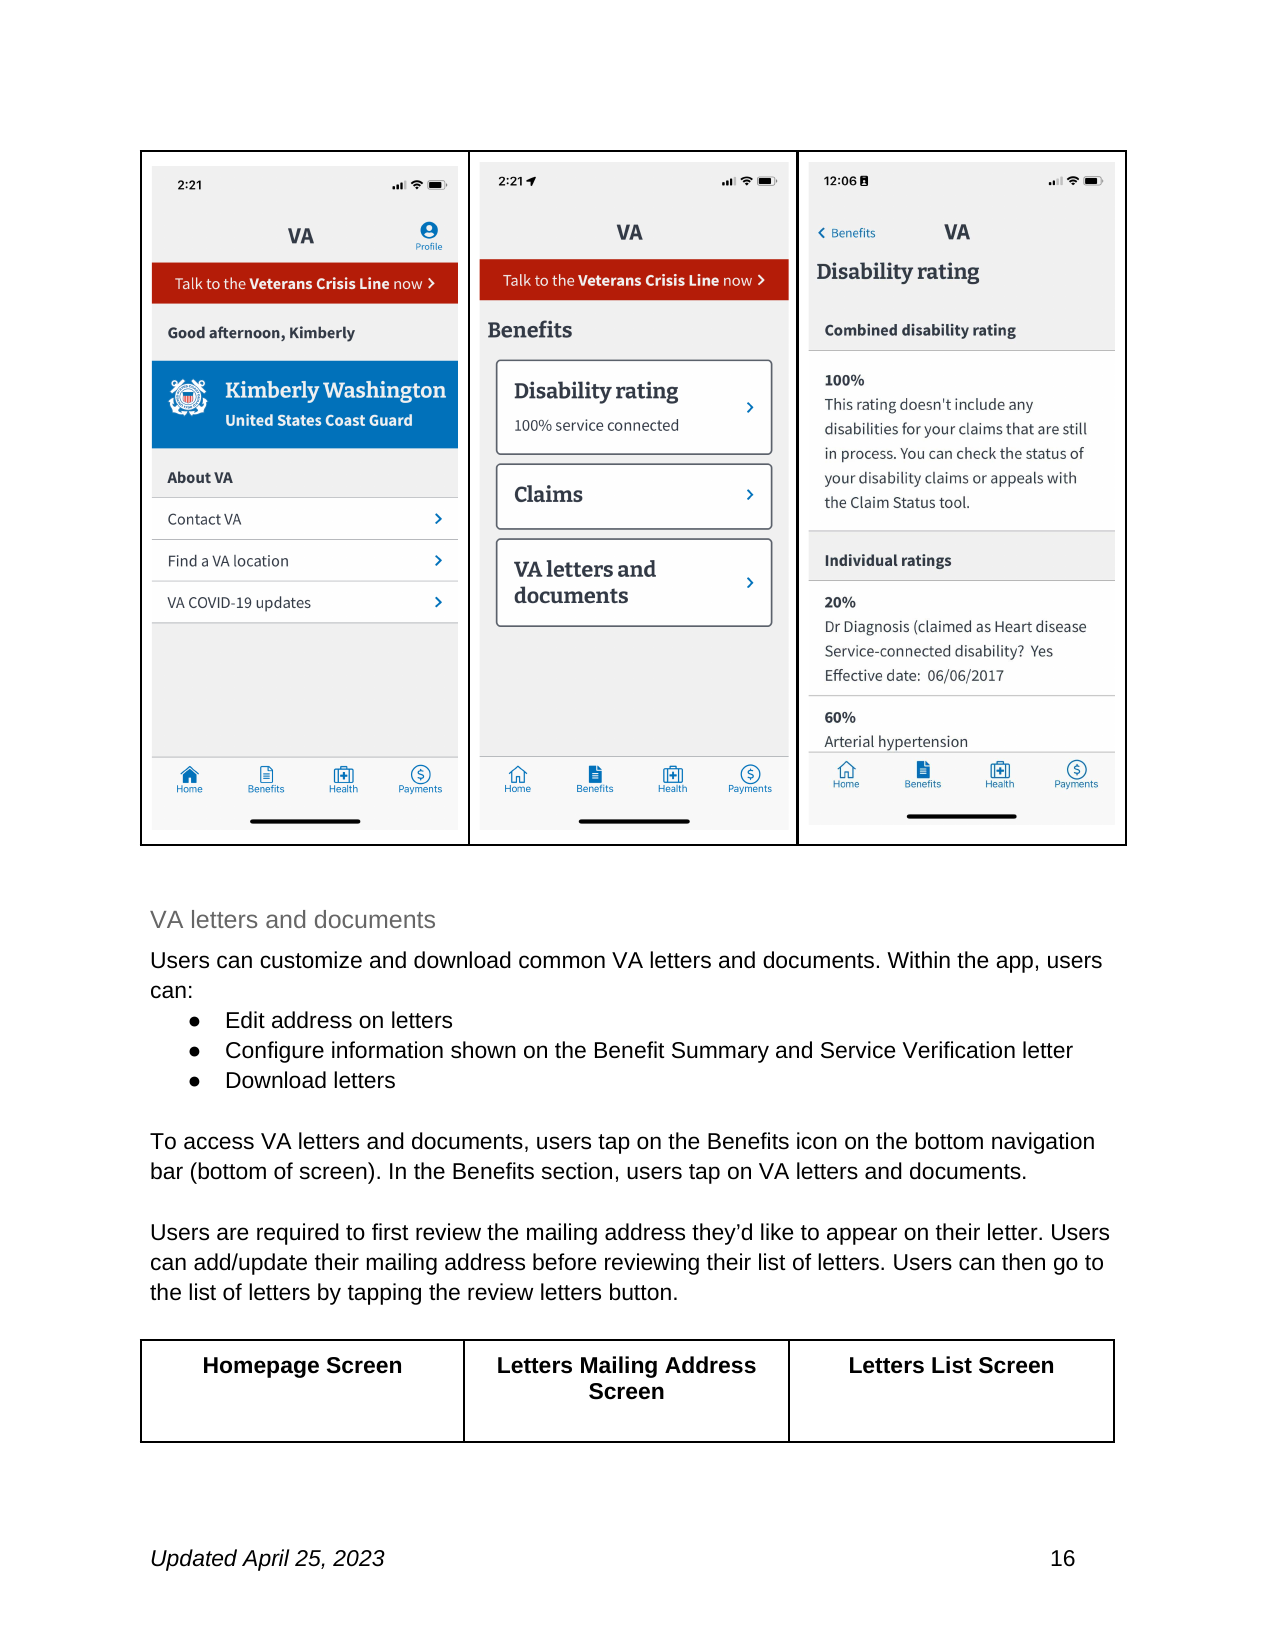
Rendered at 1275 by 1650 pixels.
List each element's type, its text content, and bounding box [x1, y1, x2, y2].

text Users can customize and download common VA letters and documents. Within the app, users can: [150, 947, 1125, 1003]
subtitle VA letters and documents [150, 905, 1125, 934]
text Users are required to first review the mailing address they’d like to appear on their letter. Users can add/update their mailing address before reviewing their list of letters. Users can then go to the list of letters by tapping the review letters button. [150, 1218, 1125, 1305]
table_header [799, 152, 1125, 844]
list Edit address on letters [187, 1007, 1125, 1033]
picture [808, 162, 1115, 825]
list Configure information shown on the Benefit Summary and Service Verification letter [187, 1037, 1125, 1063]
picture [151, 166, 458, 830]
table_header Homepage Screen [142, 1341, 463, 1441]
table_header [470, 152, 796, 844]
list Download letters [187, 1067, 1125, 1094]
text To access VA letters and documents, users tap on the Benefits icon on the bottom navigation bar (bottom of screen). In the Benefits section, users tap on VA letters and documents. [150, 1128, 1125, 1184]
picture [479, 162, 789, 830]
table_header Home Screen [142, 152, 468, 844]
table_header Letters List Screen [790, 1341, 1113, 1441]
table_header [465, 1341, 788, 1441]
